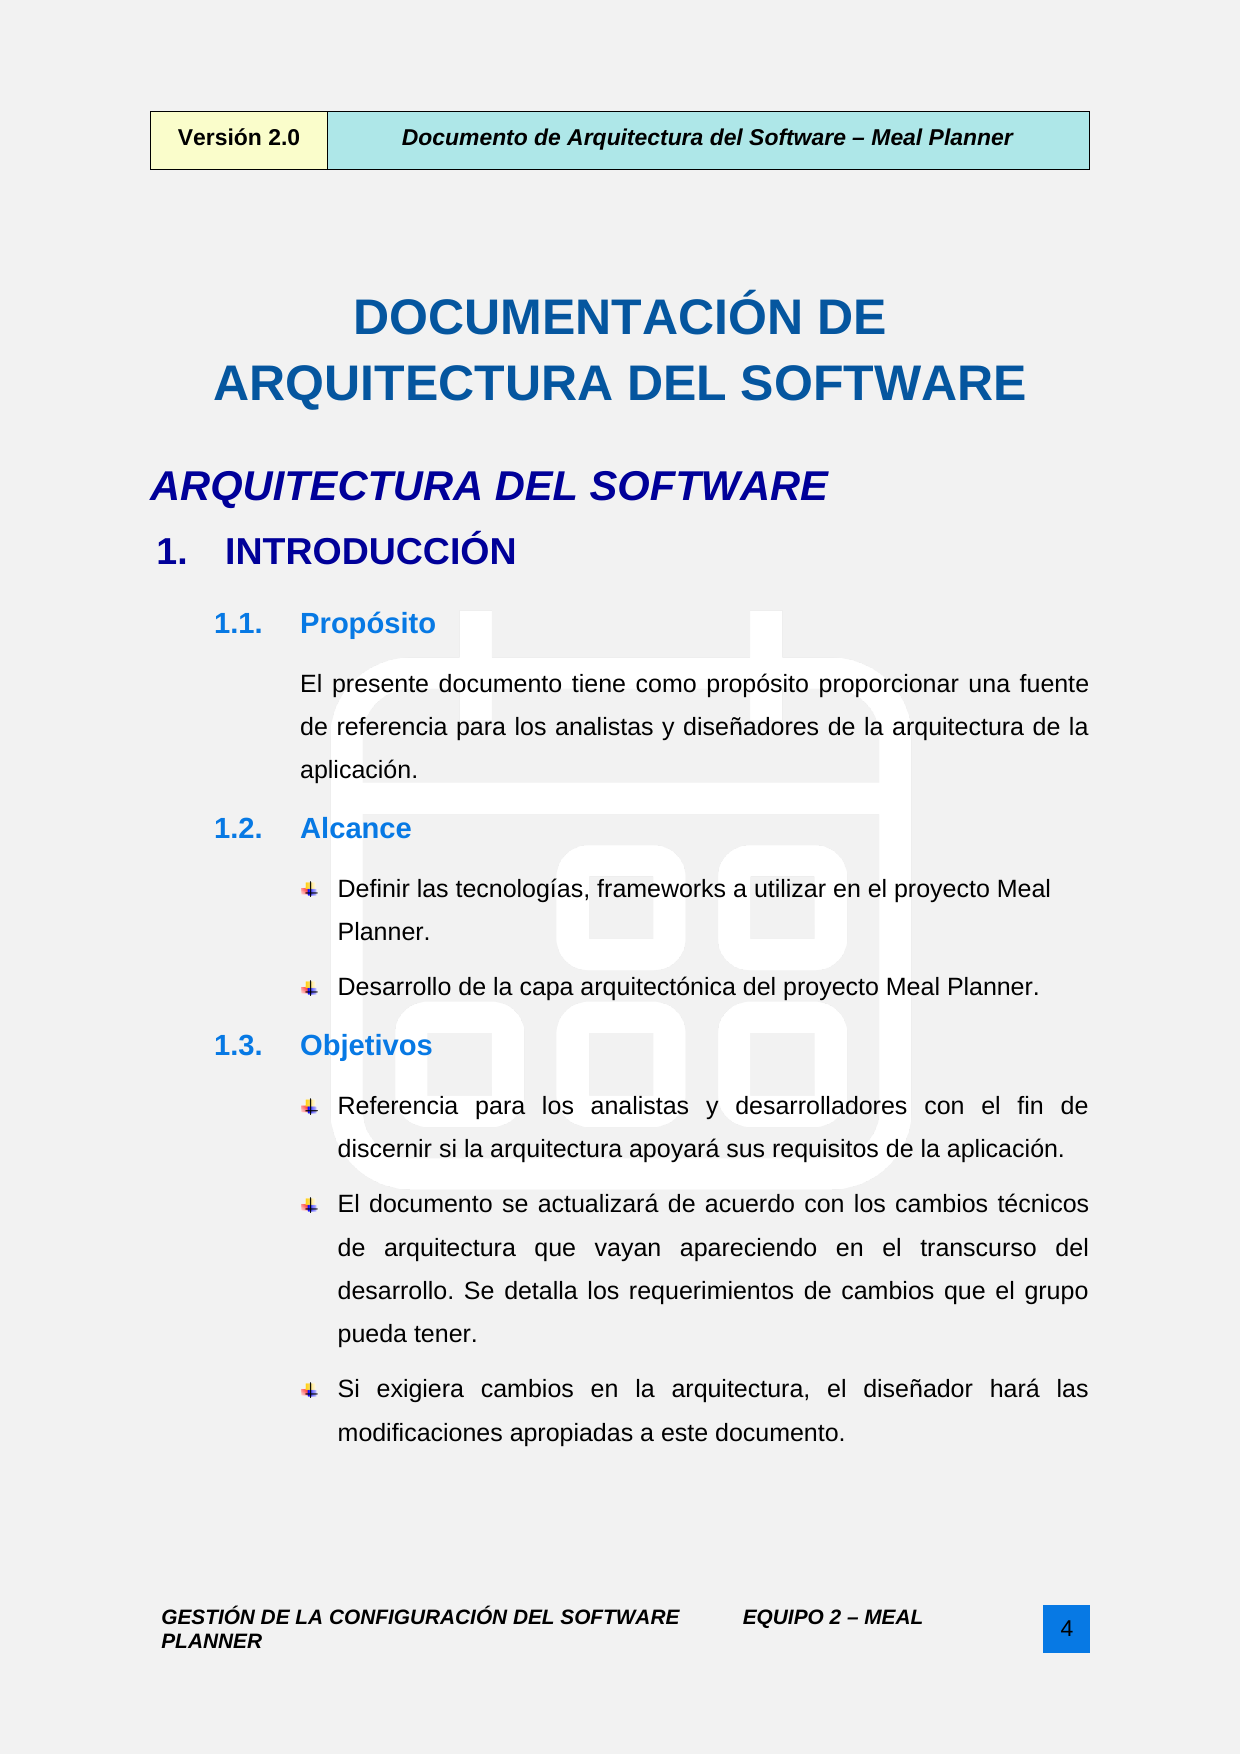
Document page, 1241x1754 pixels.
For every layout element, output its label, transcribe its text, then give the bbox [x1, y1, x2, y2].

picture [301, 880, 318, 897]
subtitle Propósito [262, 606, 1090, 639]
subtitle ARQUITECTURA DEL SOFTWARE [150, 461, 1090, 509]
text El presente documento tiene como propósito proporcionar una fuente de referencia para los analistas y diseñadores de la arquitectura de la aplicación. [300, 669, 1090, 784]
picture [301, 1097, 318, 1115]
subtitle Objetivos [262, 1028, 1090, 1061]
list Desarrollo de la capa arquitectónica del proyecto Meal Planner. [300, 972, 1090, 1001]
text DOCUMENTACIÓN DE ARQUITECTURA DEL SOFTWARE [150, 287, 1090, 411]
subtitle Alcance [262, 811, 1090, 844]
subtitle INTRODUCCIÓN [187, 529, 1090, 572]
picture [301, 979, 318, 996]
picture [301, 1381, 318, 1398]
list El documento se actualizará de acuerdo con los cambios técnicos de arquitectura que vayan apareciendo en el transcurso del desarrollo. Se detalla los requerimientos de cambios que el grupo pueda tener. [300, 1189, 1090, 1348]
list Referencia para los analistas y desarrolladores con el fin de discernir si la arquitectura apoyará sus requisitos de la aplicación. [300, 1091, 1090, 1163]
list Definir las tecnologías, frameworks a utilizar en el proyecto Meal Planner. [300, 873, 1090, 945]
list Si exigiera cambios en la arquitectura, el diseñador hará las modificaciones apropiadas a este documento. [300, 1374, 1090, 1446]
picture [301, 1196, 318, 1213]
